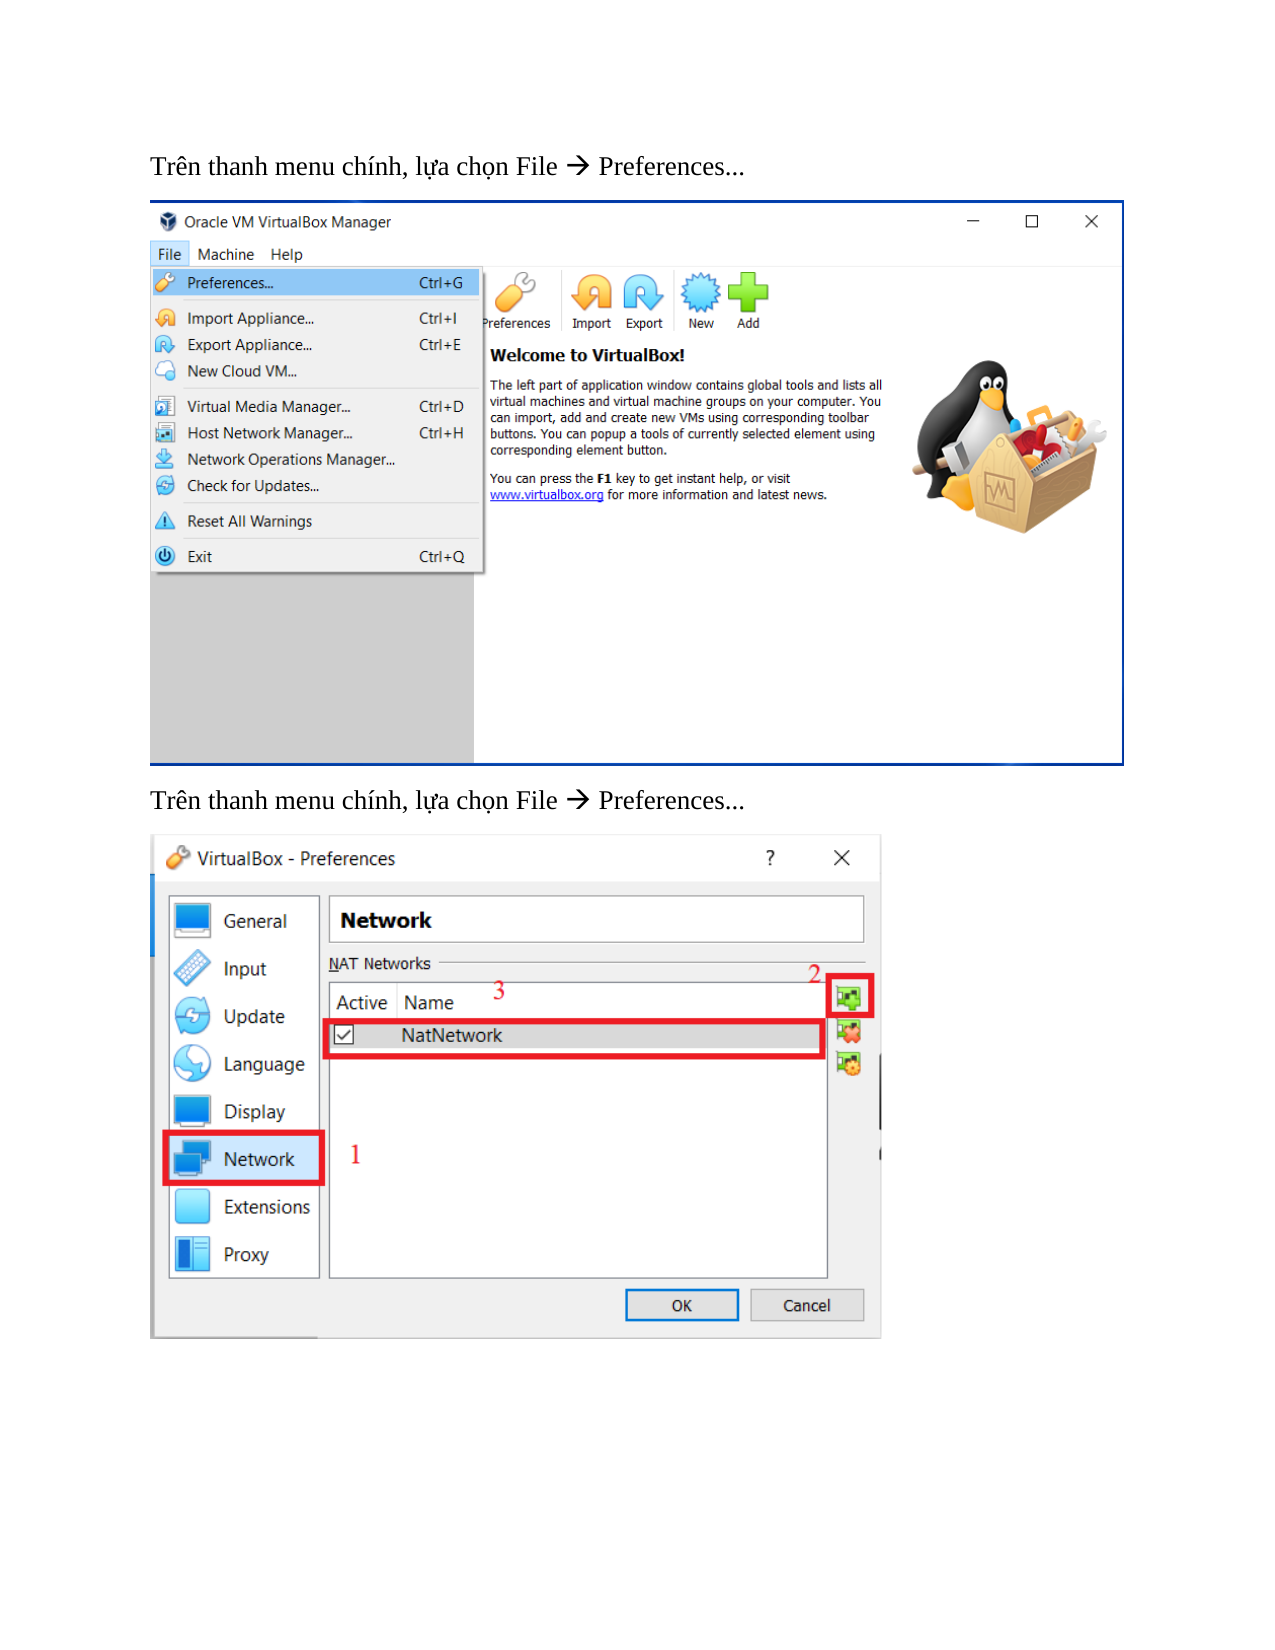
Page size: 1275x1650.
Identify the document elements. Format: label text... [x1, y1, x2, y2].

picture [150, 200, 1124, 766]
text Trên thanh menu chính, lựa chọn File Preferences... [150, 150, 1125, 181]
picture [150, 834, 882, 1339]
text Trên thanh menu chính, lựa chọn File Preferences... [150, 784, 1125, 816]
